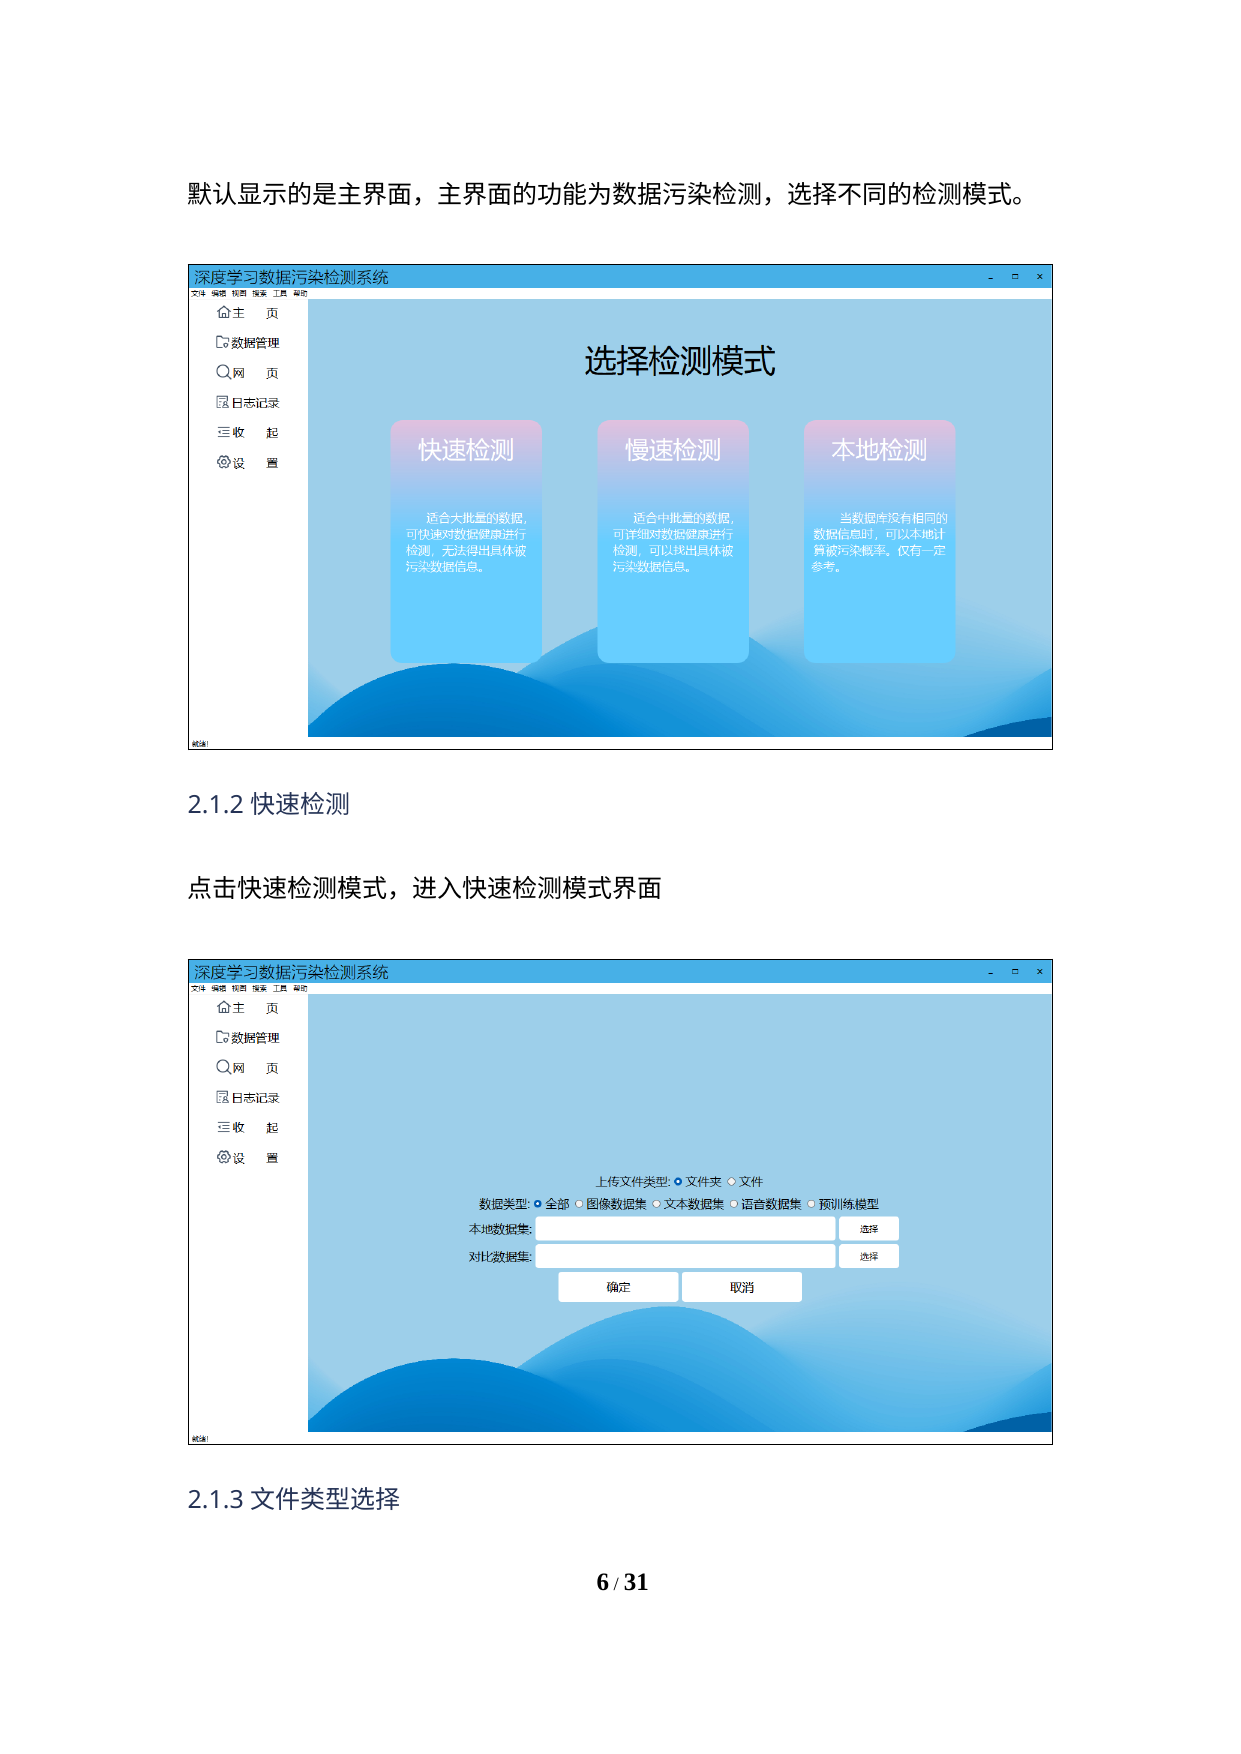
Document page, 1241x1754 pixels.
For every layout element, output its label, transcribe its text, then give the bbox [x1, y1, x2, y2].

text 2.1.2 快速检测 [187, 770, 1053, 835]
picture [189, 265, 1052, 749]
picture [189, 960, 1052, 1444]
text 默认显示的是主界面，主界面的功能为数据污染检测，选择不同的检测模式。 [187, 160, 1053, 264]
text 2.1.3 文件类型选择 [187, 1465, 1053, 1530]
text 点击快速检测模式，进入快速检测模式界面 [187, 854, 1053, 959]
